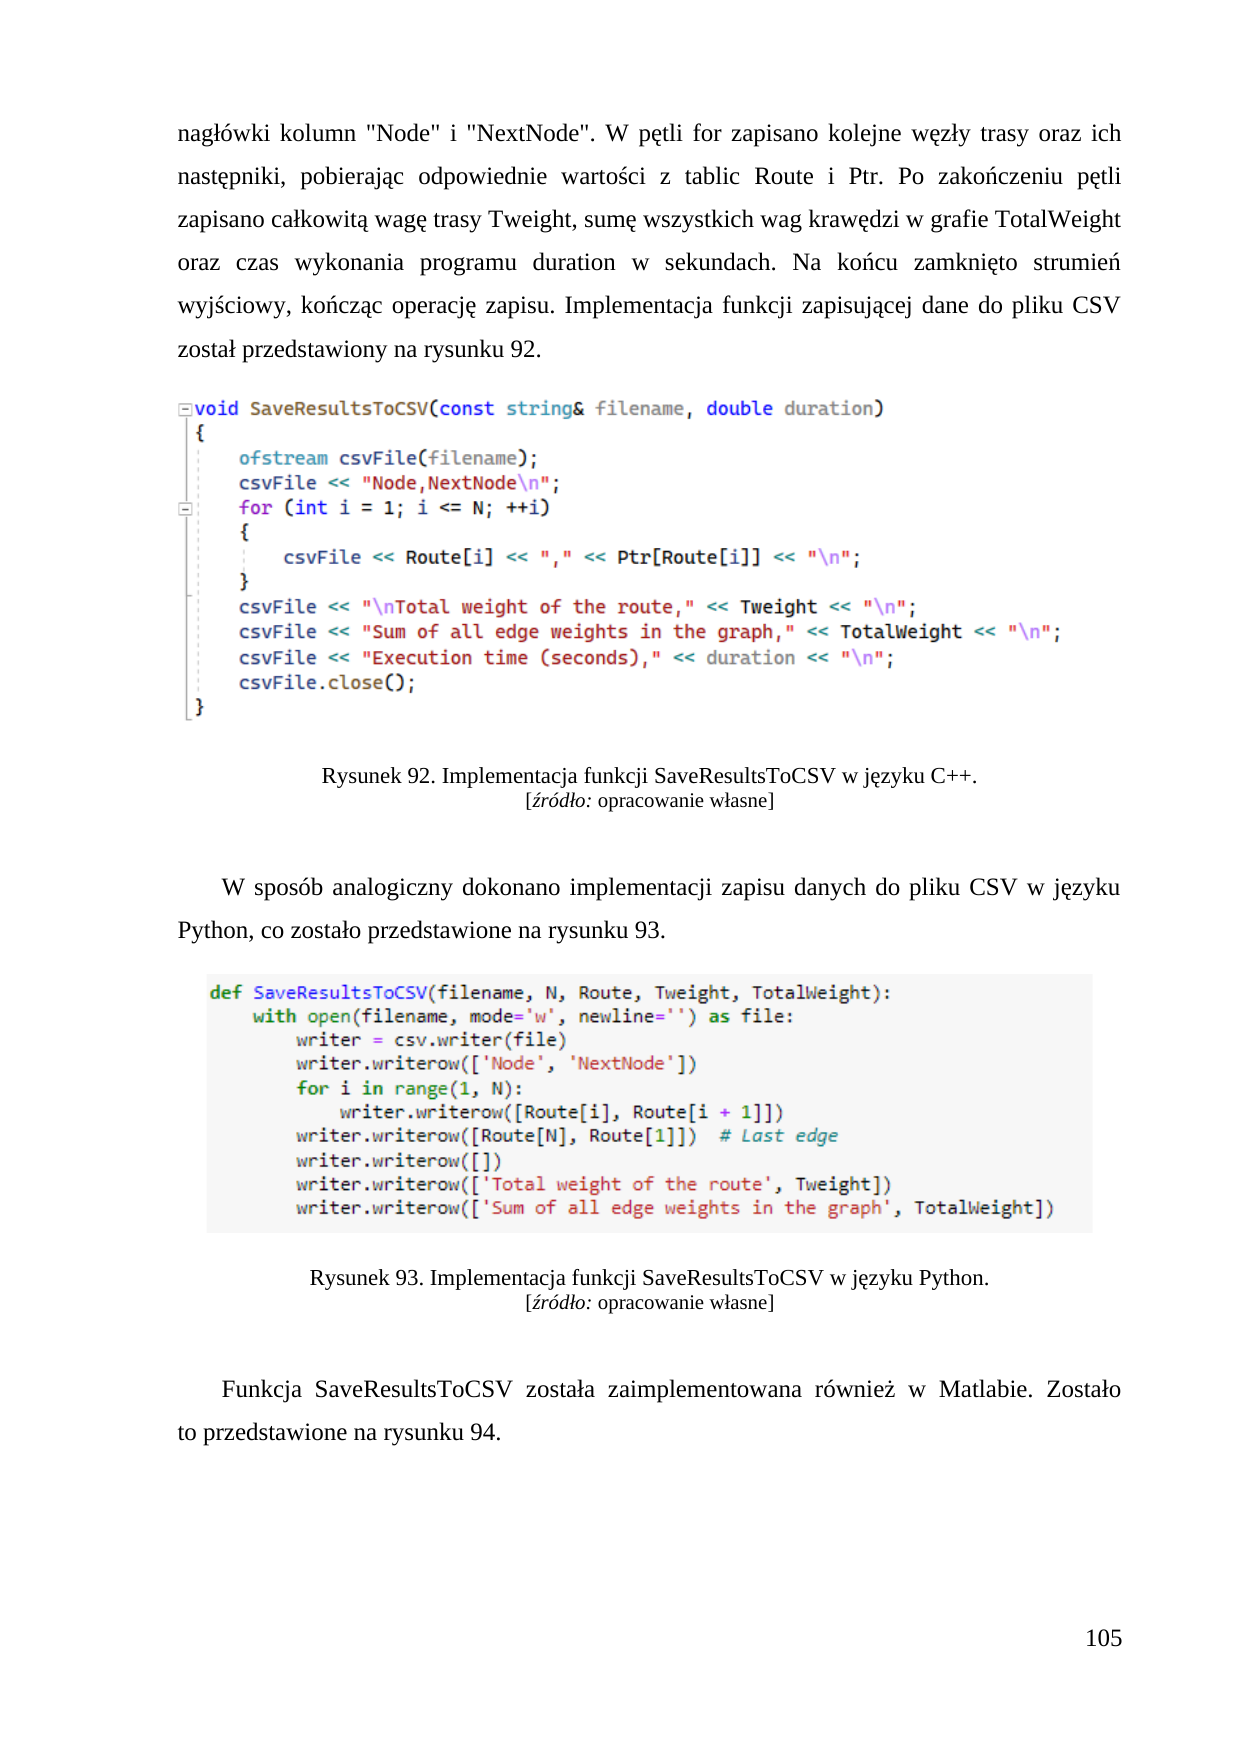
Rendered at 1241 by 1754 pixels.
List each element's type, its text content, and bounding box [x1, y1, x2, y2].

text Rysunek 92. Implementacja funkcji SaveResultsToCSV w języku C++. [177, 762, 1122, 788]
text [źródło: opracowanie własne] [177, 1290, 1122, 1314]
picture [206, 974, 1093, 1233]
picture [177, 393, 1123, 731]
text W sposób analogiczny dokonano implementacji zapisu danych do pliku CSV w języku Python, co zostało przedstawione na rysunku 93. [177, 872, 1122, 944]
text Rysunek 93. Implementacja funkcji SaveResultsToCSV w języku Python. [177, 1263, 1122, 1290]
text Funkcja SaveResultsToCSV została zaimplementowana również w Matlabie. Zostało to przedstawione na rysunku 94. [177, 1374, 1122, 1446]
text [źródło: opracowanie własne] [177, 788, 1122, 812]
